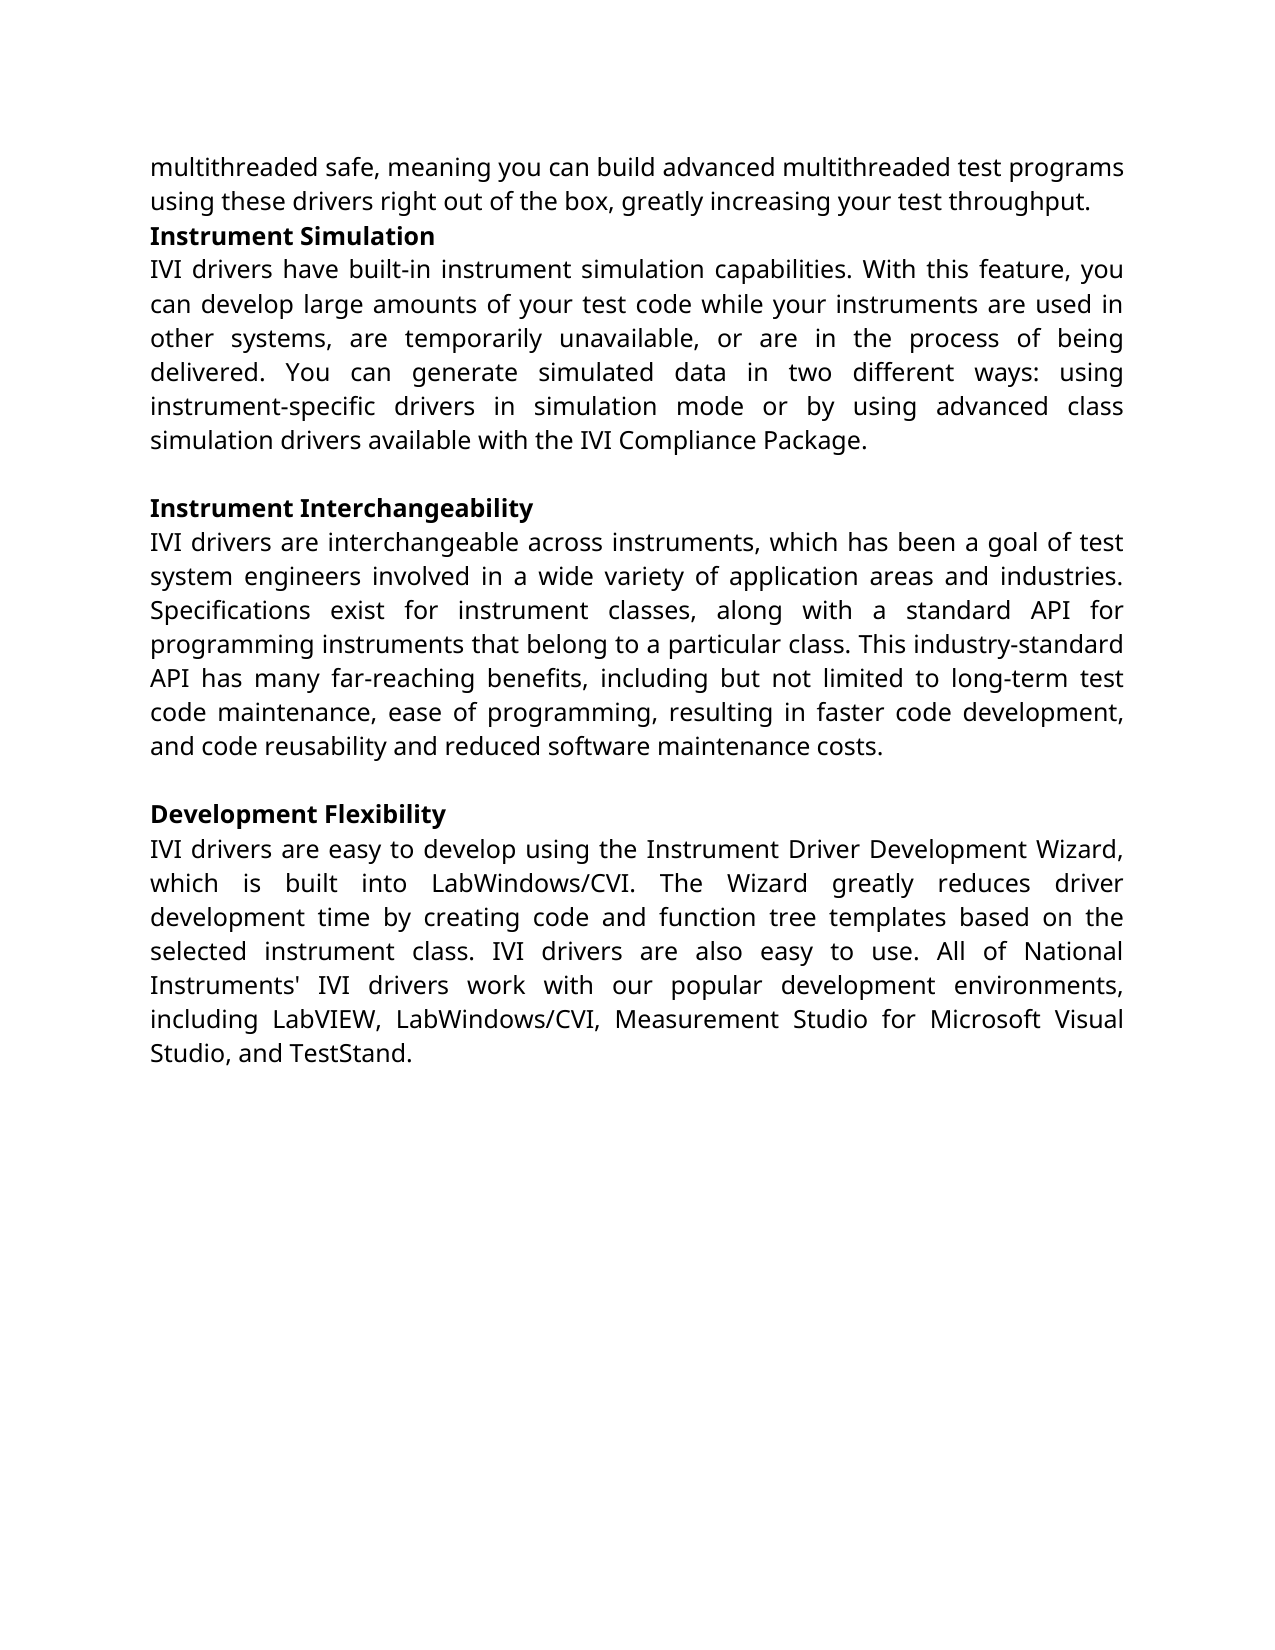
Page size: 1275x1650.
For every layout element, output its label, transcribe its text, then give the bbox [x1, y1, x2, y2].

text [150, 150, 1125, 218]
text Instrument Simulation [150, 218, 1125, 252]
text IVI drivers are interchangeable across instruments, which has been a goal of test system engineers involved in a wide variety of application areas and industries. Specifications exist for instrument classes, along with a standard API for programming instruments that belong to a particular class. This industry-standard API has many far-reaching benefits, including but not limited to long-term test code maintenance, ease of programming, resulting in faster code development, and code reusability and reduced software maintenance costs. [150, 525, 1125, 763]
text Instrument Interchangeability [150, 491, 1125, 525]
text IVI drivers are easy to develop using the Instrument Driver Development Wizard, which is built into LabWindows/CVI. The Wizard greatly reduces driver development time by creating code and function tree templates based on the selected instrument class. IVI drivers are also easy to use. All of National Instruments' IVI drivers work with our popular development environments, including LabVIEW, LabWindows/CVI, Measurement Studio for Microsoft Visual Studio, and TestStand. [150, 831, 1125, 1070]
text IVI drivers have built-in instrument simulation capabilities. With this feature, you can develop large amounts of your test code while your instruments are used in other systems, are temporarily unavailable, or are in the process of being delivered. You can generate simulated data in two different ways: using instrument-specific drivers in simulation mode or by using advanced class simulation drivers available with the IVI Compliance Package. [150, 252, 1125, 457]
text Development Flexibility [150, 797, 1125, 831]
